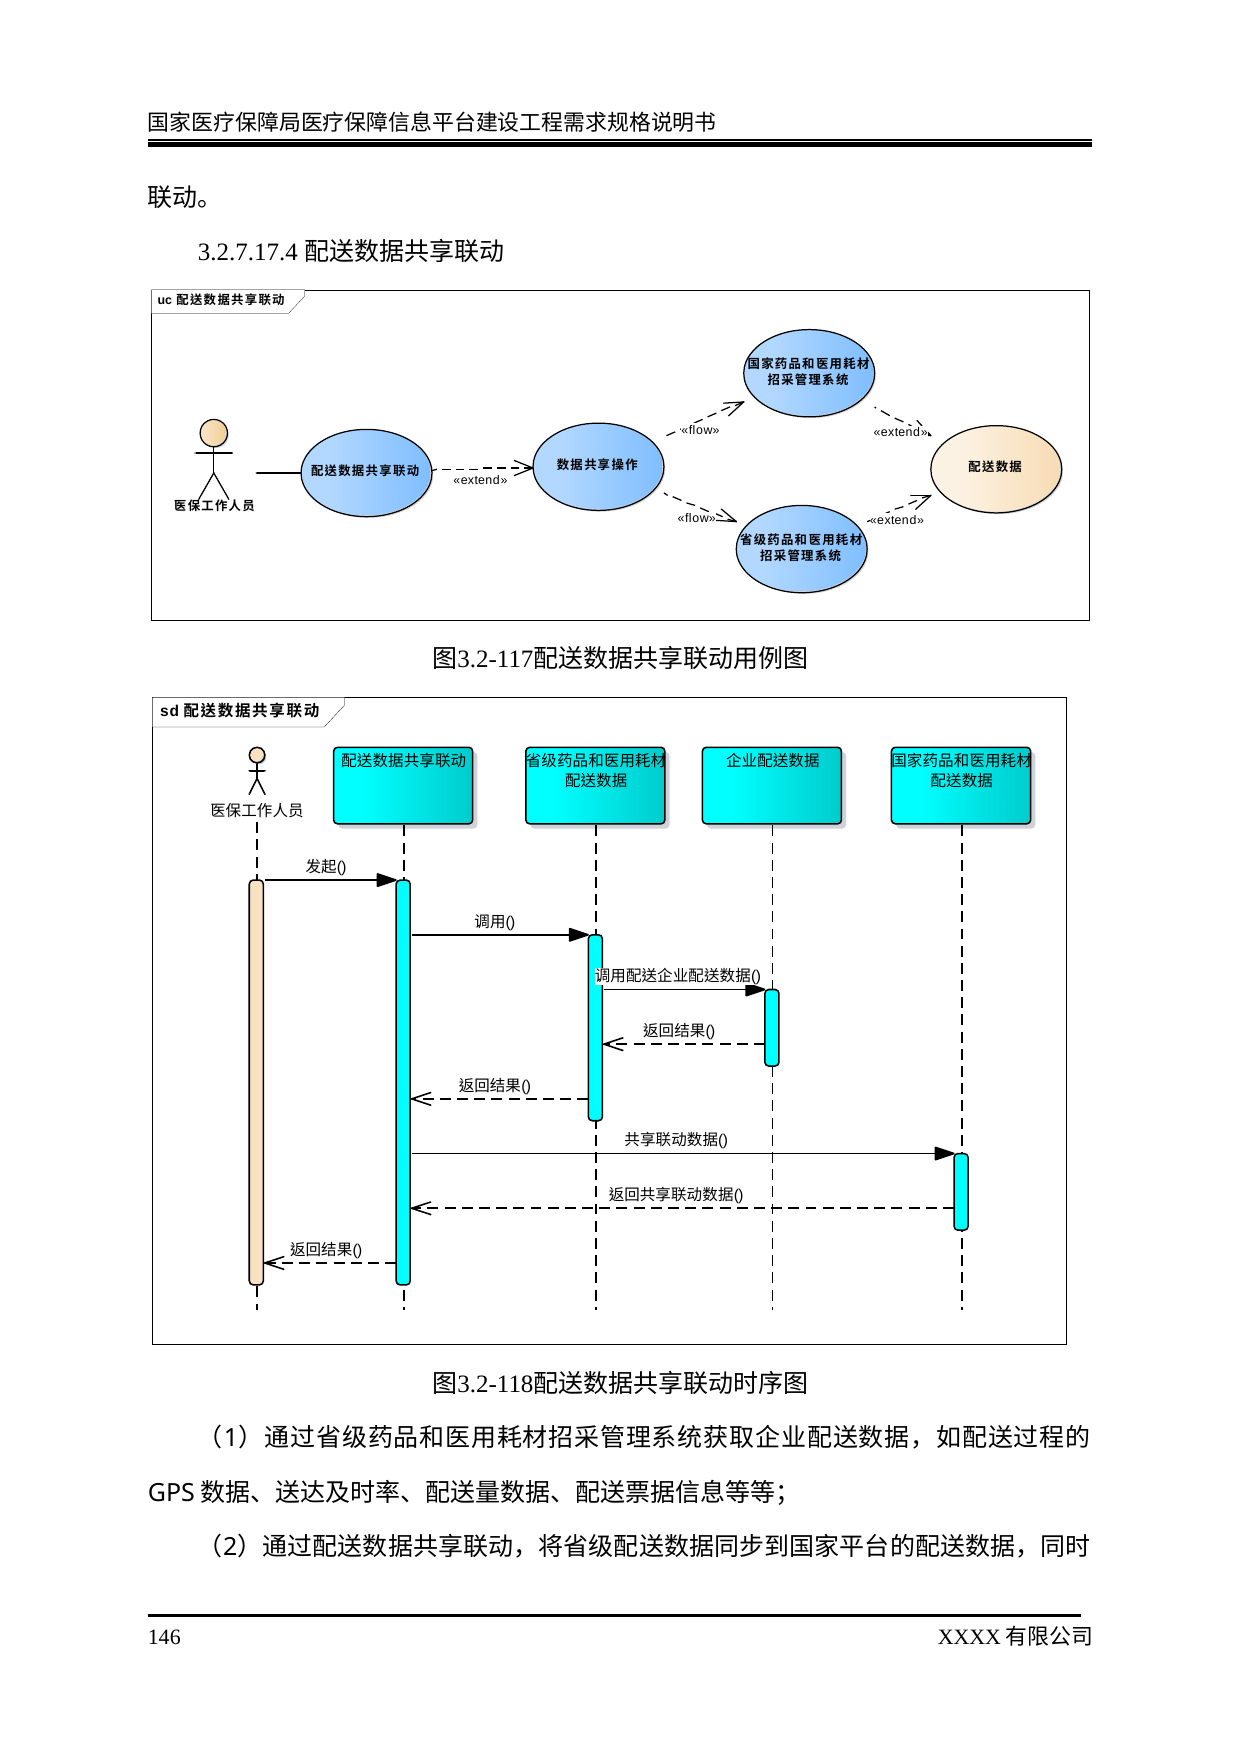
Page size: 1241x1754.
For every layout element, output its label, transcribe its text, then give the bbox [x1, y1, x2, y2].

text （1）通过省级药品和医用耗材招采管理系统获取企业配送数据，如配送过程的GPS数据、送达及时率、配送量数据、配送票据信息等等； [148, 1418, 1092, 1508]
subtitle 配送数据共享联动 [148, 232, 1092, 268]
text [148, 177, 1092, 213]
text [148, 1526, 1092, 1563]
